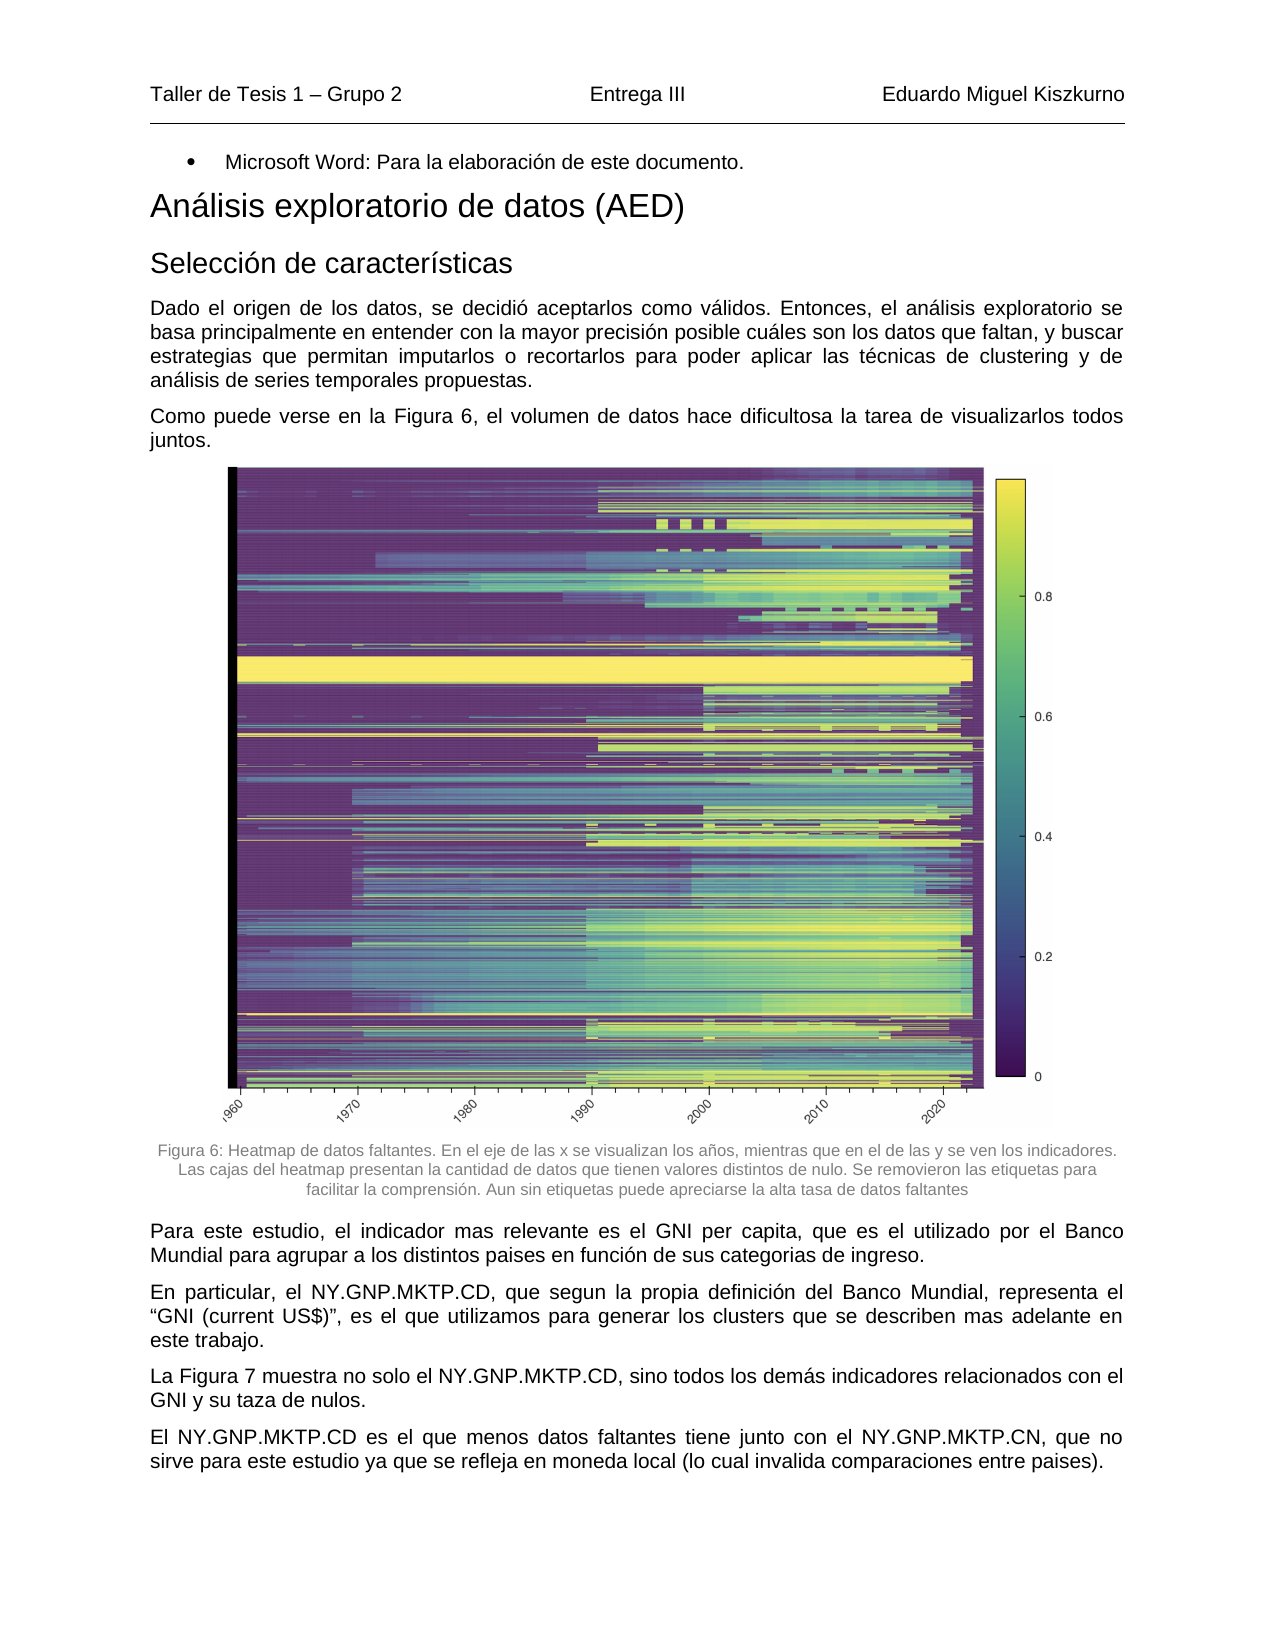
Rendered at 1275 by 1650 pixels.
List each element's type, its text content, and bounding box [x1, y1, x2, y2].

text La Figura 7 muestra no solo el NY.GNP.MKTP.CD, sino todos los demás indicadores relacionados con el GNI y su taza de nulos. [150, 1364, 1125, 1412]
picture [222, 464, 1053, 1129]
subtitle Selección de características [150, 246, 1125, 279]
text Para este estudio, el indicador mas relevante es el GNI per capita, que es el utilizado por el Banco Mundial para agrupar a los distintos paises en función de sus categorias de ingreso. [150, 1219, 1125, 1267]
text Como puede verse en la Figura 6, el volumen de datos hace dificultosa la tarea de visualizarlos todos juntos. [150, 404, 1125, 452]
text Dado el origen de los datos, se decidió aceptarlos como válidos. Entonces, el análisis exploratorio se basa principalmente en entender con la mayor precisión posible cuáles son los datos que faltan, y buscar estrategias que permitan imputarlos o recortarlos para poder aplicar las técnicas de clustering y de análisis de series temporales propuestas. [150, 296, 1125, 392]
text Figura 6: Heatmap de datos faltantes. En el eje de las x se visualizan los años, mientras que en el de las y se ven los indicadores. Las cajas del heatmap presentan la cantidad de datos que tienen valores distintos de nulo. Se removieron las etiquetas para facilitar la comprensión. Aun sin etiquetas puede apreciarse la alta tasa de datos faltantes [150, 1141, 1125, 1198]
subtitle Análisis exploratorio de datos (AED) [150, 187, 1125, 225]
list Microsoft Word: Para la elaboración de este documento. [187, 150, 1125, 174]
text El NY.GNP.MKTP.CD es el que menos datos faltantes tiene junto con el NY.GNP.MKTP.CN, que no sirve para este estudio ya que se refleja en moneda local (lo cual invalida comparaciones entre paises). [150, 1424, 1125, 1472]
text En particular, el NY.GNP.MKTP.CD, que segun la propia definición del Banco Mundial, representa el “GNI (current US$)”, es el que utilizamos para generar los clusters que se describen mas adelante en este trabajo. [150, 1280, 1125, 1352]
